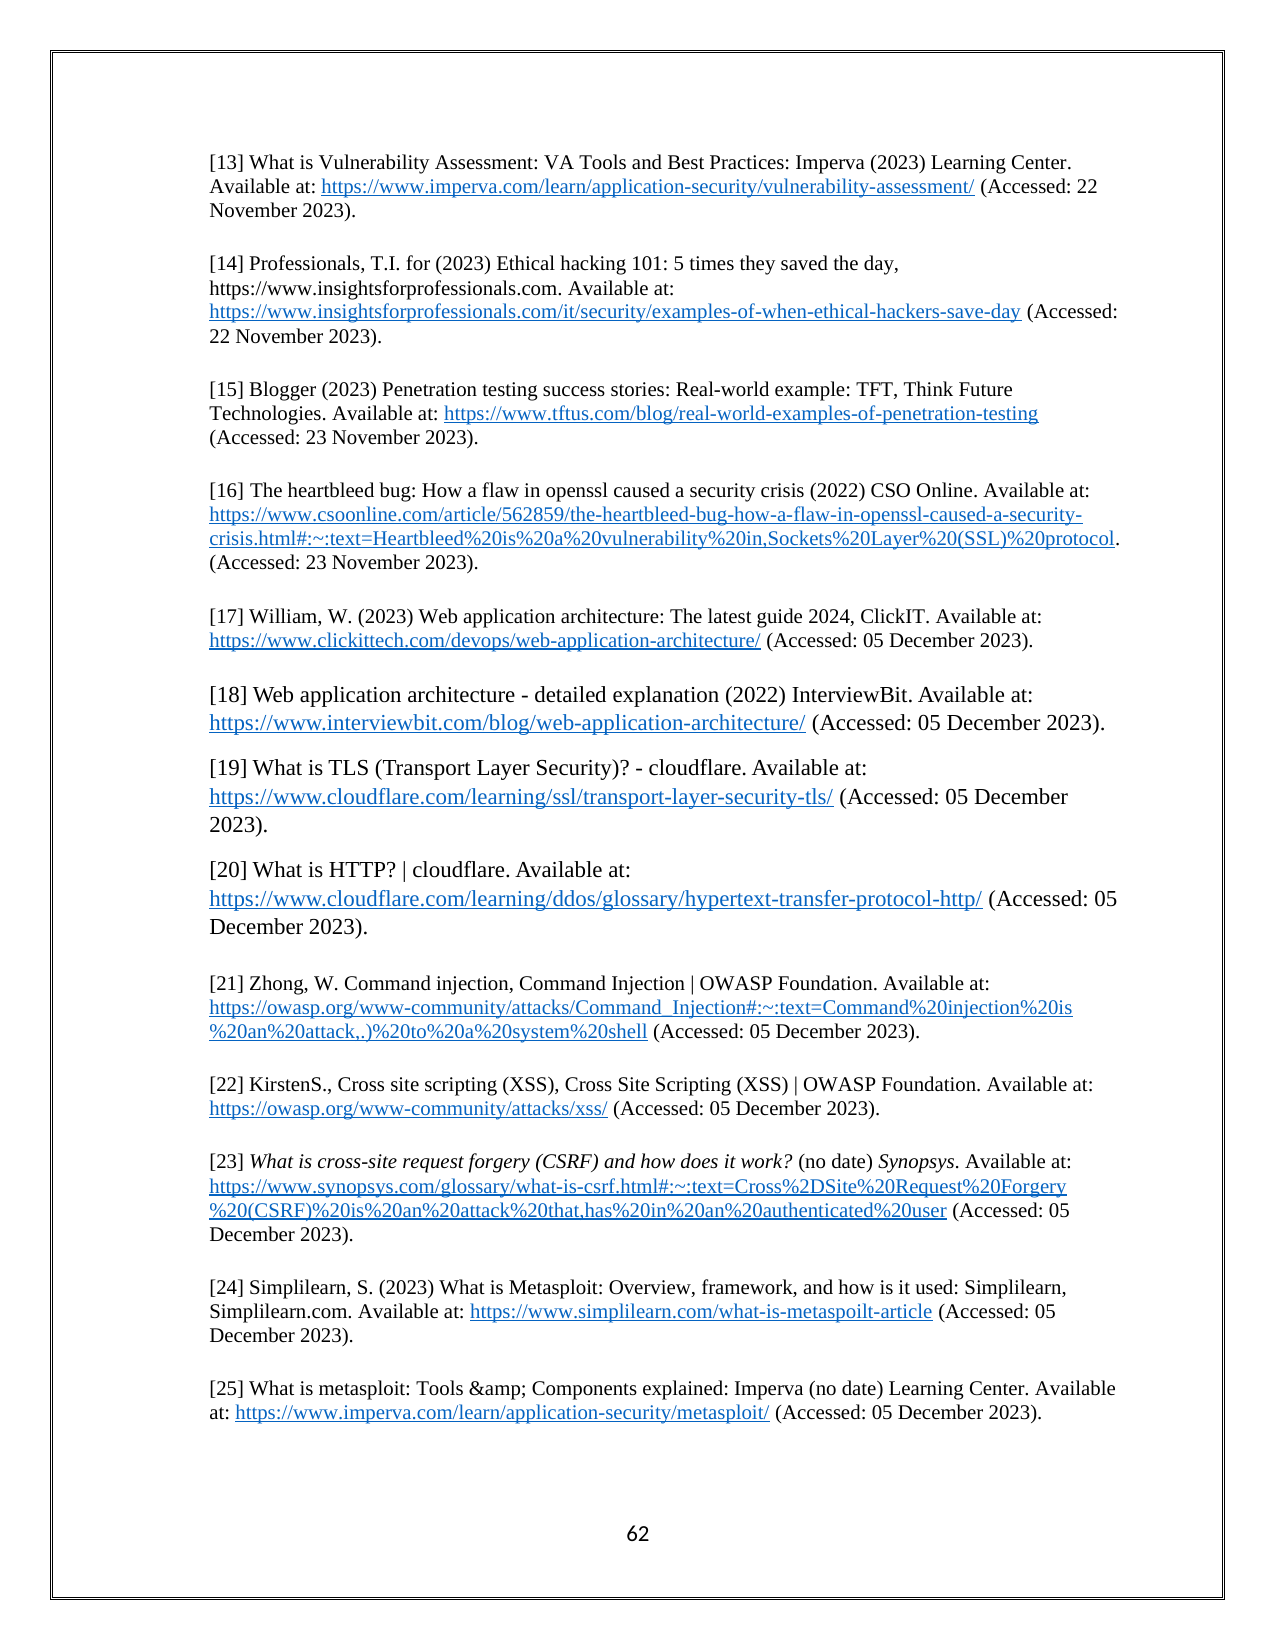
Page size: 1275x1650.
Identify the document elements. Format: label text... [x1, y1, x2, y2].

text [17] William, W. (2023) Web application architecture: The latest guide 2024, ClickIT. Available at: https://www.clickittech.com/devops/web-application-architecture/ (Accessed: 05 December 2023). [209, 603, 1125, 652]
text [15] Blogger (2023) Penetration testing success stories: Real-world example: TFT, Think Future Technologies. Available at: https://www.tftus.com/blog/real-world-examples-of-penetration-testing (Accessed: 23 November 2023). [209, 377, 1125, 449]
text [25] What is metasploit: Tools &amp; Components explained: Imperva (no date) Learning Center. Available at: https://www.imperva.com/learn/application-security/metasploit/ (Accessed: 05 December 2023). [209, 1376, 1125, 1424]
text [20] What is HTTP? | cloudflare. Available at: https://www.cloudflare.com/learning/ddos/glossary/hypertext-transfer-protocol-http/ (Accessed: 05 December 2023). [209, 856, 1125, 939]
text [18] Web application architecture - detailed explanation (2022) InterviewBit. Available at: https://www.interviewbit.com/blog/web-application-architecture/ (Accessed: 05 December 2023). [209, 681, 1125, 736]
text [21] Zhong, W. Command injection, Command Injection | OWASP Foundation. Available at: https://owasp.org/www-community/attacks/Command_Injection#:~:text=Command%20injection%20is%20an%20attack,.)%20to%20a%20system%20shell (Accessed: 05 December 2023). [209, 971, 1125, 1043]
text [22] KirstenS., Cross site scripting (XSS), Cross Site Scripting (XSS) | OWASP Foundation. Available at: https://owasp.org/www-community/attacks/xss/ (Accessed: 05 December 2023). [209, 1072, 1125, 1120]
text [13] What is Vulnerability Assessment: VA Tools and Best Practices: Imperva (2023) Learning Center. Available at: https://www.imperva.com/learn/application-security/vulnerability-assessment/ (Accessed: 22 November 2023). [209, 150, 1125, 222]
text [16] The heartbleed bug: How a flaw in openssl caused a security crisis (2022) CSO Online. Available at: https://www.csoonline.com/article/562859/the-heartbleed-bug-how-a-flaw-in-openssl-caused-a-security-crisis.html#:~:text=Heartbleed%20is%20a%20vulnerability%20in,Sockets%20Layer%20(SSL)%20protocol. (Accessed: 23 November 2023). [209, 478, 1125, 574]
text [19] What is TLS (Transport Layer Security)? - cloudflare. Available at: https://www.cloudflare.com/learning/ssl/transport-layer-security-tls/ (Accessed: 05 December 2023). [209, 754, 1125, 838]
text [24] Simplilearn, S. (2023) What is Metasploit: Overview, framework, and how is it used: Simplilearn, Simplilearn.com. Available at: https://www.simplilearn.com/what-is-metaspoilt-article (Accessed: 05 December 2023). [209, 1275, 1125, 1347]
text [14] Professionals, T.I. for (2023) Ethical hacking 101: 5 times they saved the day, https://www.insightsforprofessionals.com. Available at: https://www.insightsforprofessionals.com/it/security/examples-of-when-ethical-hackers-save-day (Accessed: 22 November 2023). [209, 251, 1125, 348]
text [23] What is cross-site request forgery (CSRF) and how does it work? (no date) Synopsys. Available at: https://www.synopsys.com/glossary/what-is-csrf.html#:~:text=Cross%2DSite%20Request%20Forgery%20(CSRF)%20is%20an%20attack%20that,has%20in%20an%20authenticated%20user (Accessed: 05 December 2023). [209, 1149, 1125, 1246]
